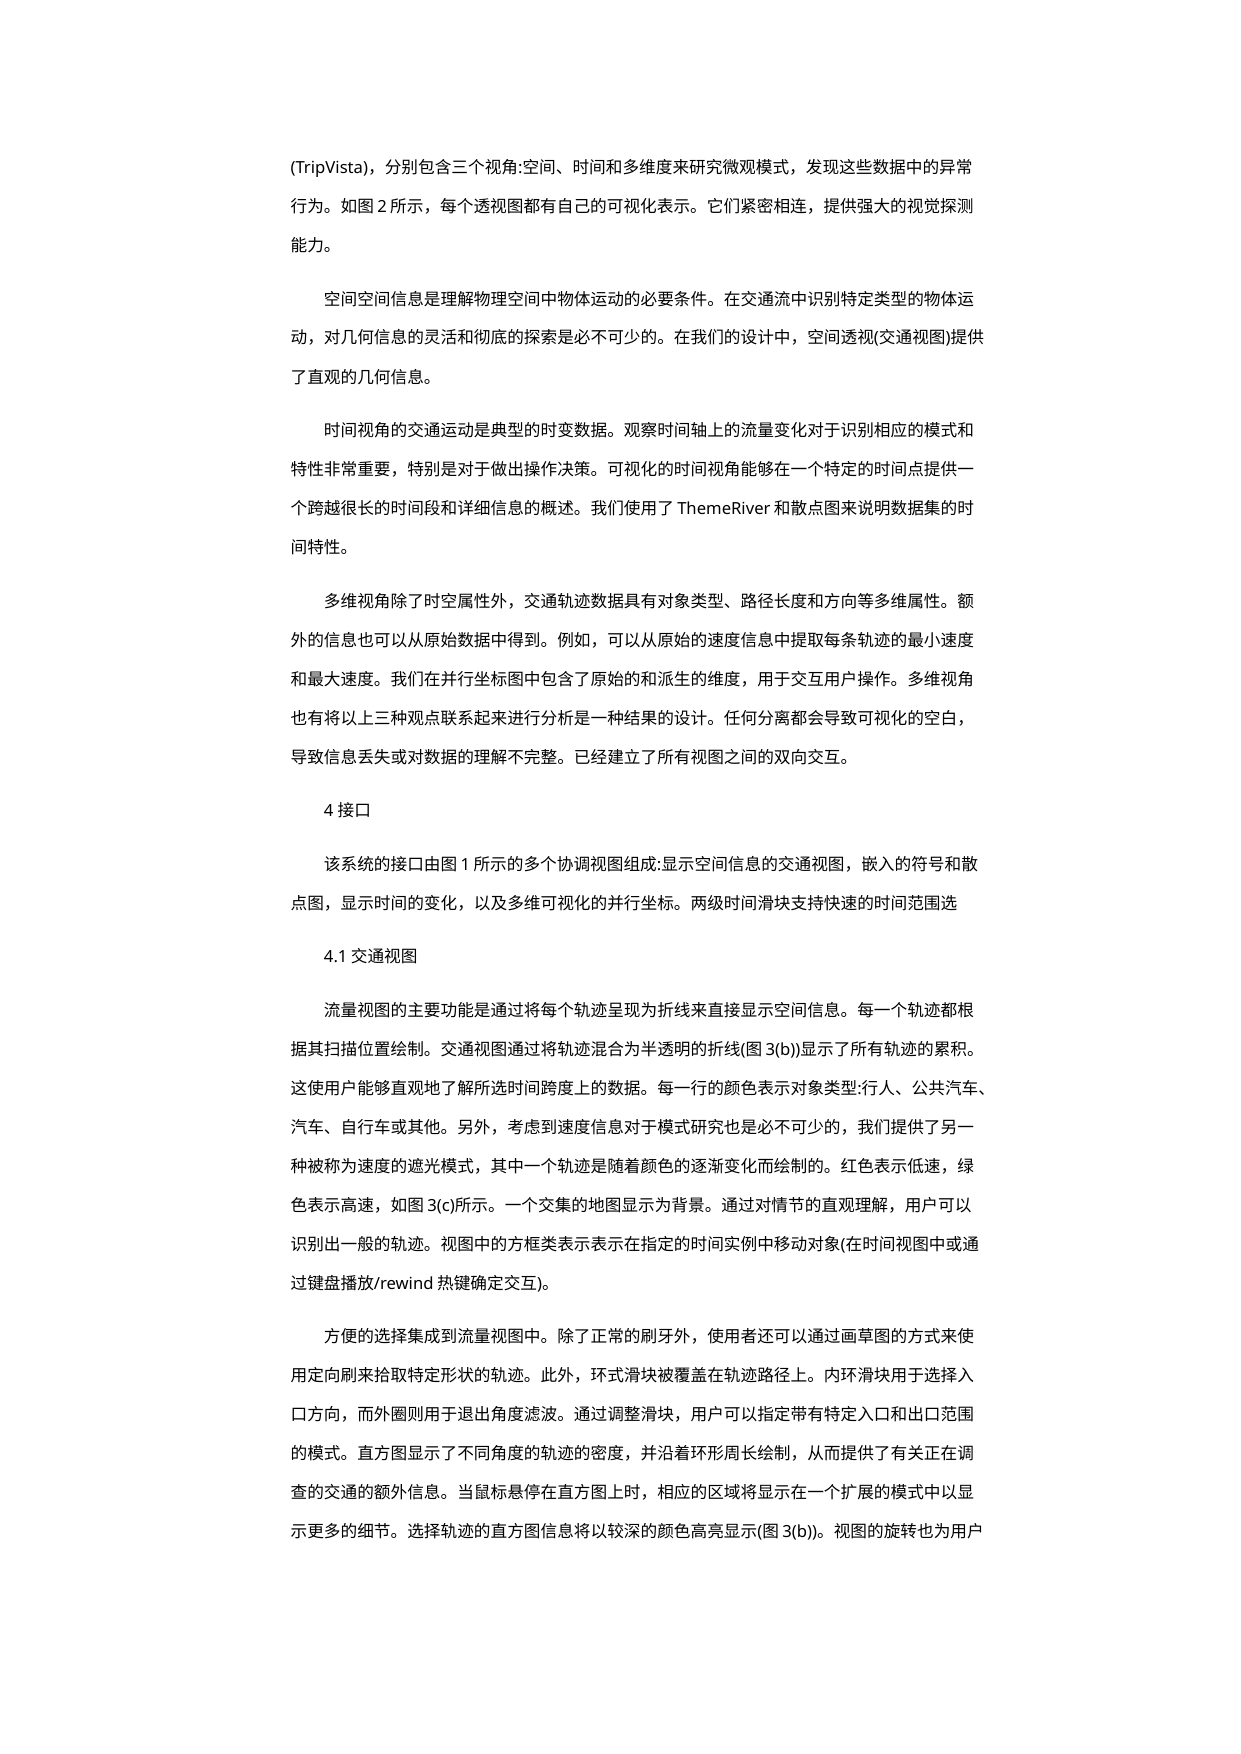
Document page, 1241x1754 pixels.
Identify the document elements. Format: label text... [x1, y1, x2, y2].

list 多维视角除了时空属性外，交通轨迹数据具有对象类型、路径长度和方向等多维属性。额外的信息也可以从原始数据中得到。例如，可以从原始的速度信息中提取每条轨迹的最小速度和最大速度。我们在并行坐标图中包含了原始的和派生的维度，用于交互用户操作。多维视角也有将以上三种观点联系起来进行分析是一种结果的设计。任何分离都会导致可视化的空白，导致信息丢失或对数据的理解不完整。已经建立了所有视图之间的双向交互。 [290, 584, 987, 772]
list 该系统的接口由图1所示的多个协调视图组成:显示空间信息的交通视图，嵌入的符号和散点图，显示时间的变化，以及多维可视化的并行坐标。两级时间滑块支持快速的时间范围选 [290, 847, 987, 918]
list 4 接口 [290, 793, 987, 826]
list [290, 150, 987, 260]
list 时间视角的交通运动是典型的时变数据。观察时间轴上的流量变化对于识别相应的模式和特性非常重要，特别是对于做出操作决策。可视化的时间视角能够在一个特定的时间点提供一个跨越很长的时间段和详细信息的概述。我们使用了ThemeRiver和散点图来说明数据集的时间特性。 [290, 413, 987, 562]
list 4.1交通视图 [290, 939, 987, 972]
list 空间空间信息是理解物理空间中物体运动的必要条件。在交通流中识别特定类型的物体运动，对几何信息的灵活和彻底的探索是必不可少的。在我们的设计中，空间透视(交通视图)提供了直观的几何信息。 [290, 282, 987, 392]
list 流量视图的主要功能是通过将每个轨迹呈现为折线来直接显示空间信息。每一个轨迹都根据其扫描位置绘制。交通视图通过将轨迹混合为半透明的折线(图3(b))显示了所有轨迹的累积。这使用户能够直观地了解所选时间跨度上的数据。每一行的颜色表示对象类型:行人、公共汽车、汽车、自行车或其他。另外，考虑到速度信息对于模式研究也是必不可少的，我们提供了另一种被称为速度的遮光模式，其中一个轨迹是随着颜色的逐渐变化而绘制的。红色表示低速，绿色表示高速，如图3(c)所示。一个交集的地图显示为背景。通过对情节的直观理解，用户可以识别出一般的轨迹。视图中的方框类表示表示在指定的时间实例中移动对象(在时间视图中或通过键盘播放/rewind热键确定交互)。 [290, 993, 987, 1298]
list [290, 1319, 987, 1547]
